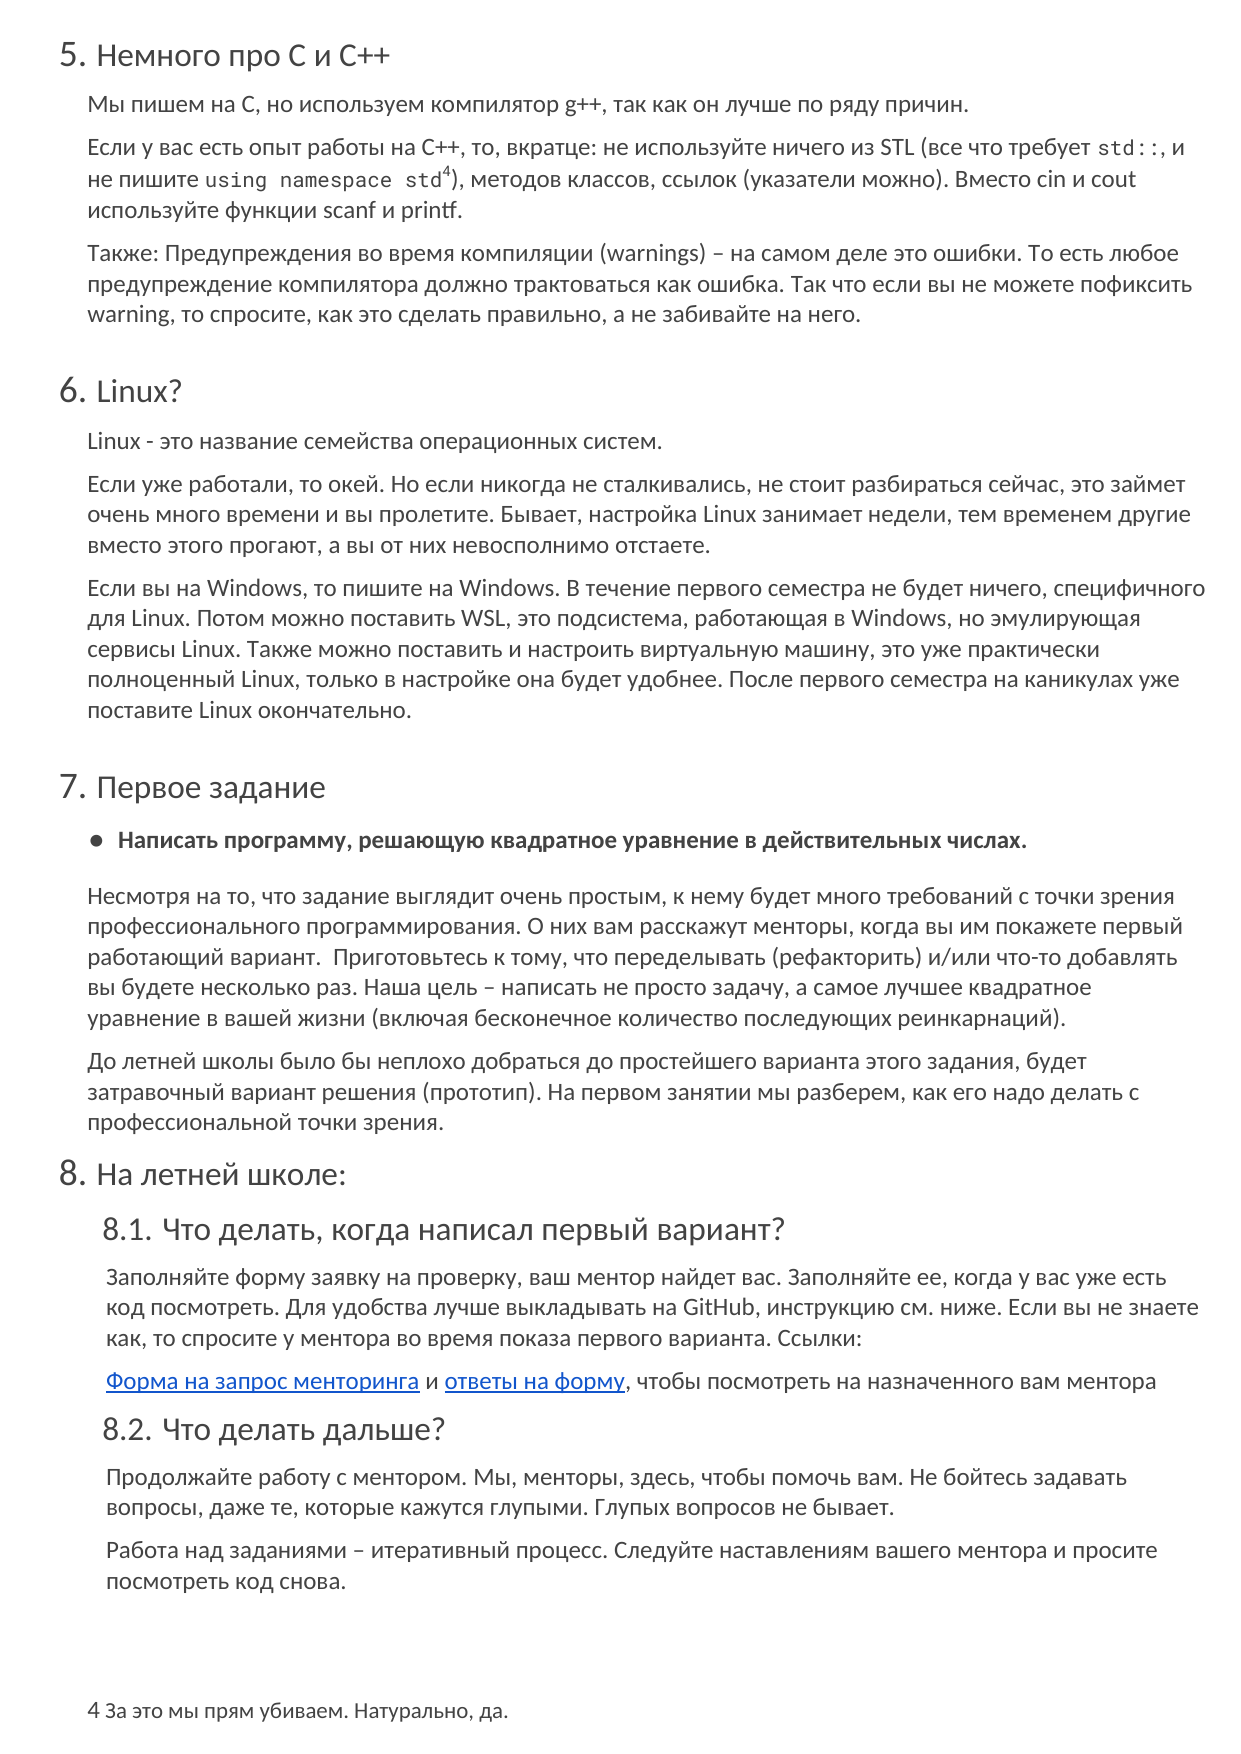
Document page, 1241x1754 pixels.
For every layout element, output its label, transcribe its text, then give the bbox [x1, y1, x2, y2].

text Также: Предупреждения во время компиляции (warnings) – на самом деле это ошибки. То есть любое предупреждение компилятора должно трактоваться как ошибка. Так что если вы не можете пофиксить warning, то спросите, как это сделать правильно, а не забивайте на него. [87, 237, 1211, 329]
subtitle На летней школе: [87, 1149, 1211, 1195]
subtitle Что делать, когда написал первый вариант? [153, 1207, 1211, 1248]
text Мы пишем на C, но используем компилятор g++, так как он лучше по ряду причин. [87, 88, 1211, 118]
subtitle Что делать дальше? [153, 1408, 1211, 1448]
text Если у вас есть опыт работы на С++, то, вкратце: не используйте ничего из STL (все что требует std::, и не пишите using namespace std), методов классов, ссылок (указатели можно). Вместо cin и cout используйте функции scanf и printf. [87, 131, 1211, 225]
text Если вы на Windows, то пишите на Windows. В течение первого семестра не будет ничего, специфичного для Linux. Потом можно поставить WSL, это подсистема, работающая в Windows, но эмулирующая сервисы Linux. Также можно поставить и настроить виртуальную машину, это уже практически полноценный Linux, только в настройке она будет удобнее. После первого семестра на каникулах уже поставите Linux окончательно. [87, 572, 1211, 724]
text Заполняйте форму заявку на проверку, ваш ментор найдет вас. Заполняйте ее, когда у вас уже есть код посмотреть. Для удобства лучше выкладывать на GitHub, инструкцию см. ниже. Если вы не знаете как, то спросите у ментора во время показа первого варианта. Ссылки: [106, 1261, 1211, 1352]
subtitle Linux? [87, 366, 1211, 412]
text До летней школы было бы неплохо добраться до простейшего варианта этого задания, будет затравочный вариант решения (прототип). На первом занятии мы разберем, как его надо делать с профессиональной точки зрения. [87, 1045, 1211, 1137]
subtitle Немного про С и С++ [87, 29, 1211, 75]
subtitle Первое задание [87, 762, 1211, 808]
text Форма на запрос менторинга и ответы на форму, чтобы посмотреть на назначенного вам ментора [106, 1365, 1211, 1395]
text Если уже работали, то окей. Но если никогда не сталкивались, не стоит разбираться сейчас, это займет очень много времени и вы пролетите. Бывает, настройка Linux занимает недели, тем временем другие вместо этого прогают, а вы от них невосполнимо отстаете. [87, 468, 1211, 559]
text Продолжайте работу с ментором. Мы, менторы, здесь, чтобы помочь вам. Не бойтесь задавать вопросы, даже те, которые кажутся глупыми. Глупых вопросов не бывает. [106, 1461, 1211, 1522]
text Работа над заданиями – итеративный процесс. Следуйте наставлениям вашего ментора и просите посмотреть код снова. [106, 1534, 1211, 1596]
text Несмотря на то, что задание выглядит очень простым, к нему будет много требований с точки зрения профессионального программирования. О них вам расскажут менторы, когда вы им покажете первый работающий вариант. Приготовьтесь к тому, что переделывать (рефакторить) и/или что-то добавлять вы будете несколько раз. Наша цель – написать не просто задачу, а самое лучшее квадратное уравнение в вашей жизни (включая бесконечное количество последующих реинкарнаций). [87, 880, 1211, 1033]
list Написать программу, решающую квадратное уравнение в действительных числах. [88, 824, 1211, 855]
text Linux - это название семейства операционных систем. [87, 425, 1211, 455]
